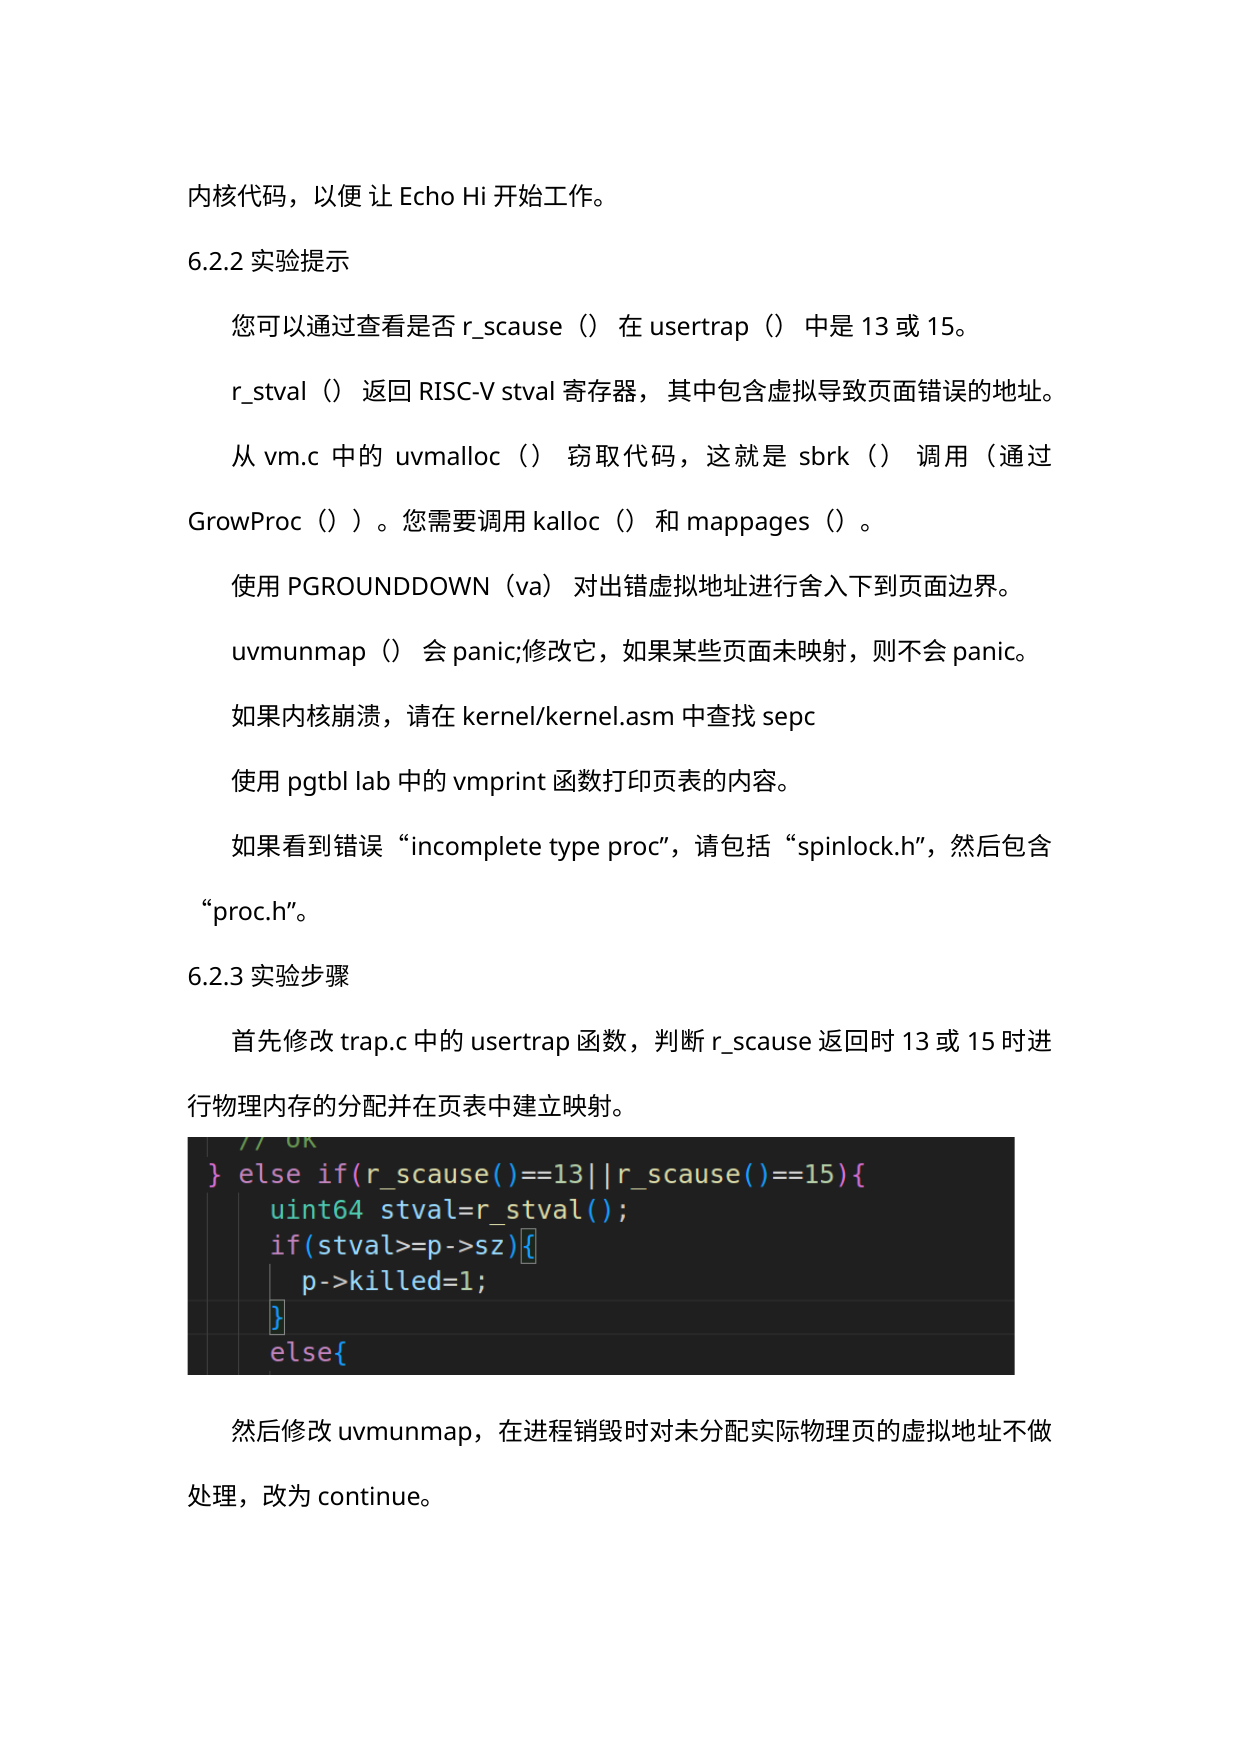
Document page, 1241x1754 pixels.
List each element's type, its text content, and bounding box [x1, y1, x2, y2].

text 如果内核崩溃，请在 kernel/kernel.asm 中查找 sepc [187, 682, 1053, 747]
text uvmunmap（） 会panic;修改它，如果某些页面未映射，则不会panic。 [187, 617, 1053, 682]
text r_stval（） 返回 RISC-V stval 寄存器， 其中包含虚拟导致页面错误的地址。 [187, 357, 1053, 422]
text 6.2.3 实验步骤 [187, 942, 1053, 1007]
text 使用 PGROUNDDOWN（va） 对出错虚拟地址进行舍入下到页面边界。 [187, 552, 1053, 617]
text 从vm.c 中的 uvmalloc（） 窃取代码，这就是 sbrk（） 调用（通过 GrowProc（））。您需要调用 kalloc（） 和 mappages（）。 [187, 422, 1053, 552]
text 使用 pgtbl lab 中的 vmprint 函数打印页表的内容。 [187, 747, 1053, 812]
text 6.2.2 实验提示 [187, 227, 1053, 292]
text 然后修改uvmunmap，在进程销毁时对未分配实际物理页的虚拟地址不做处理，改为continue。 [187, 1397, 1053, 1527]
picture [187, 1137, 1015, 1375]
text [187, 162, 1053, 227]
text 如果看到错误“incomplete type proc”，请包括“spinlock.h”，然后包含“proc.h”。 [187, 812, 1053, 942]
text 您可以通过查看是否 r_scause（） 在 usertrap（） 中是 13 或 15。 [187, 292, 1053, 357]
text 首先修改trap.c中的usertrap函数，判断r_scause返回时13或15时进行物理内存的分配并在页表中建立映射。 [187, 1007, 1053, 1137]
